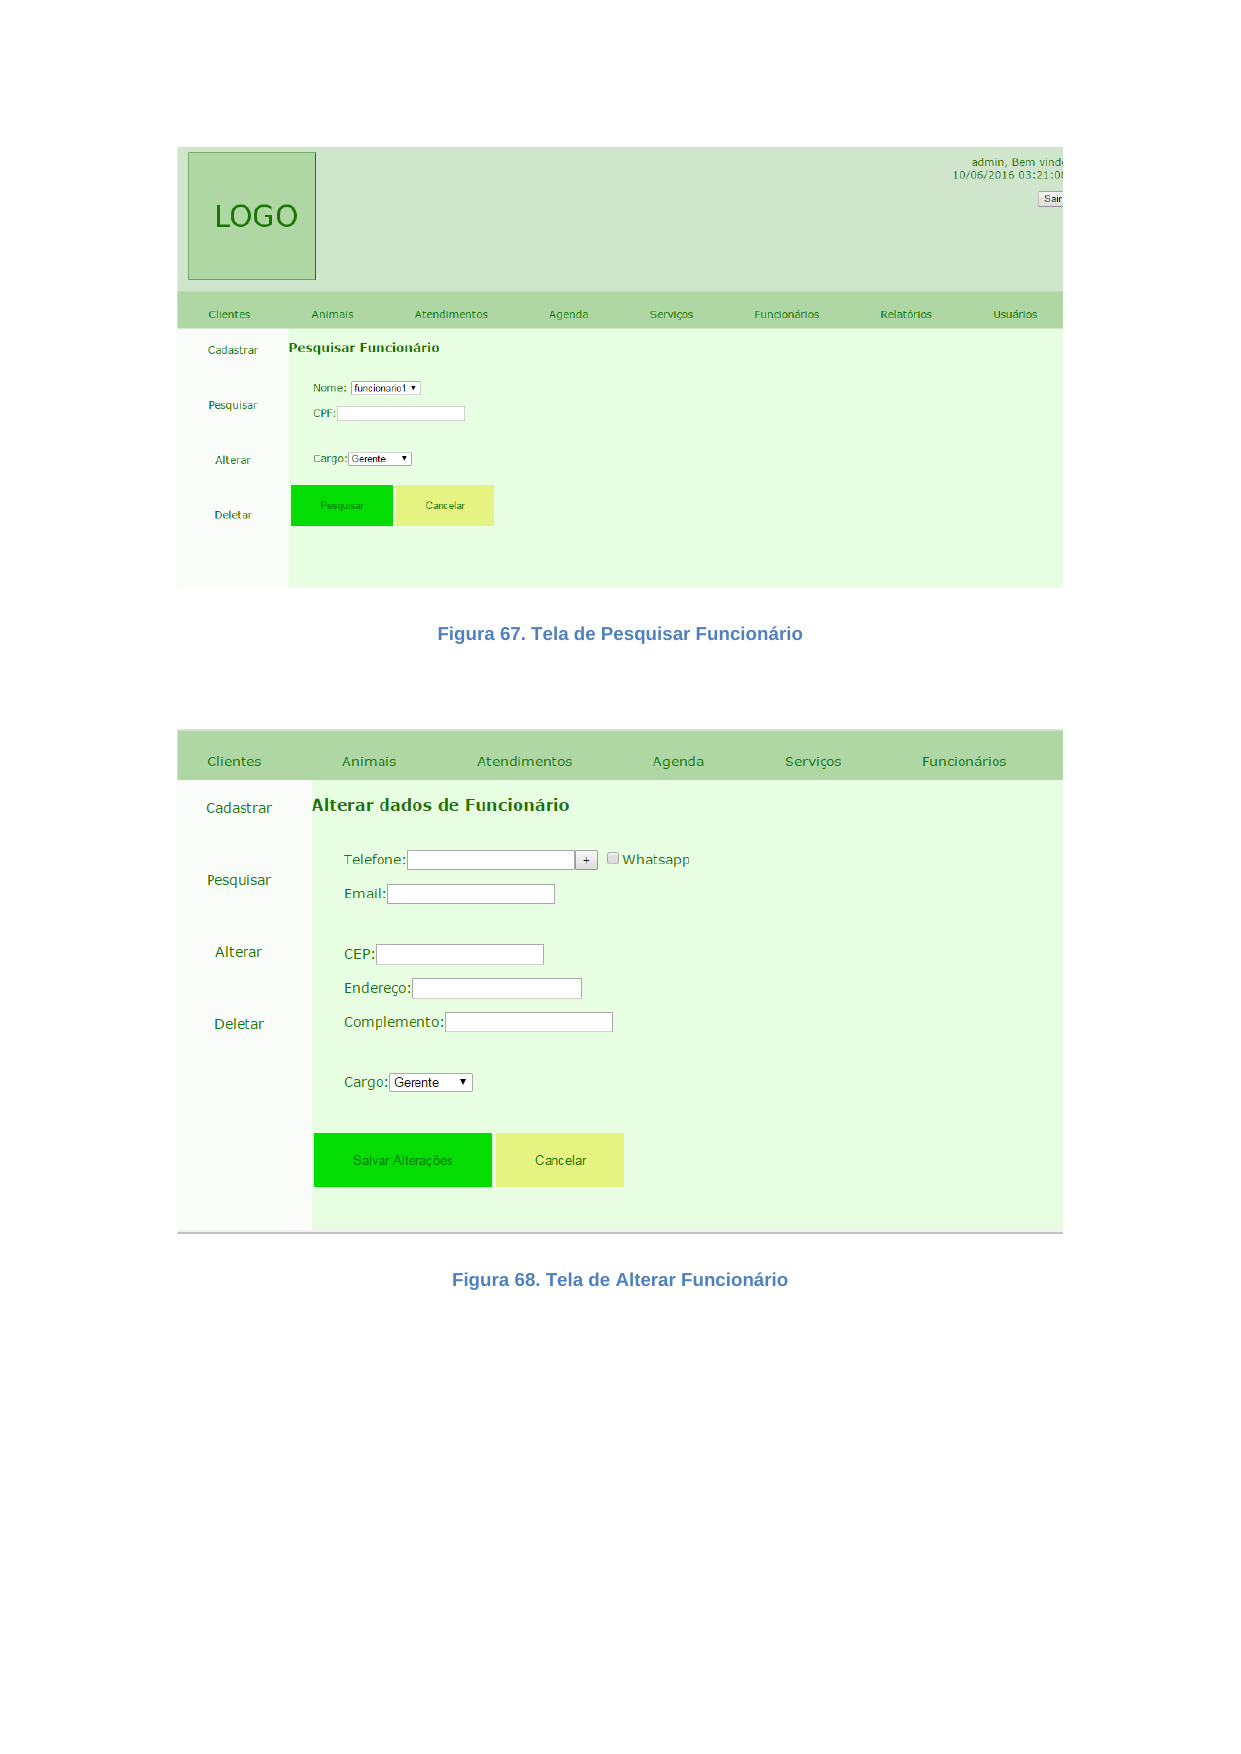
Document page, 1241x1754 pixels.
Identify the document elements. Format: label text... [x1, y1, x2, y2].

picture [177, 147, 1063, 588]
picture [177, 729, 1063, 1234]
